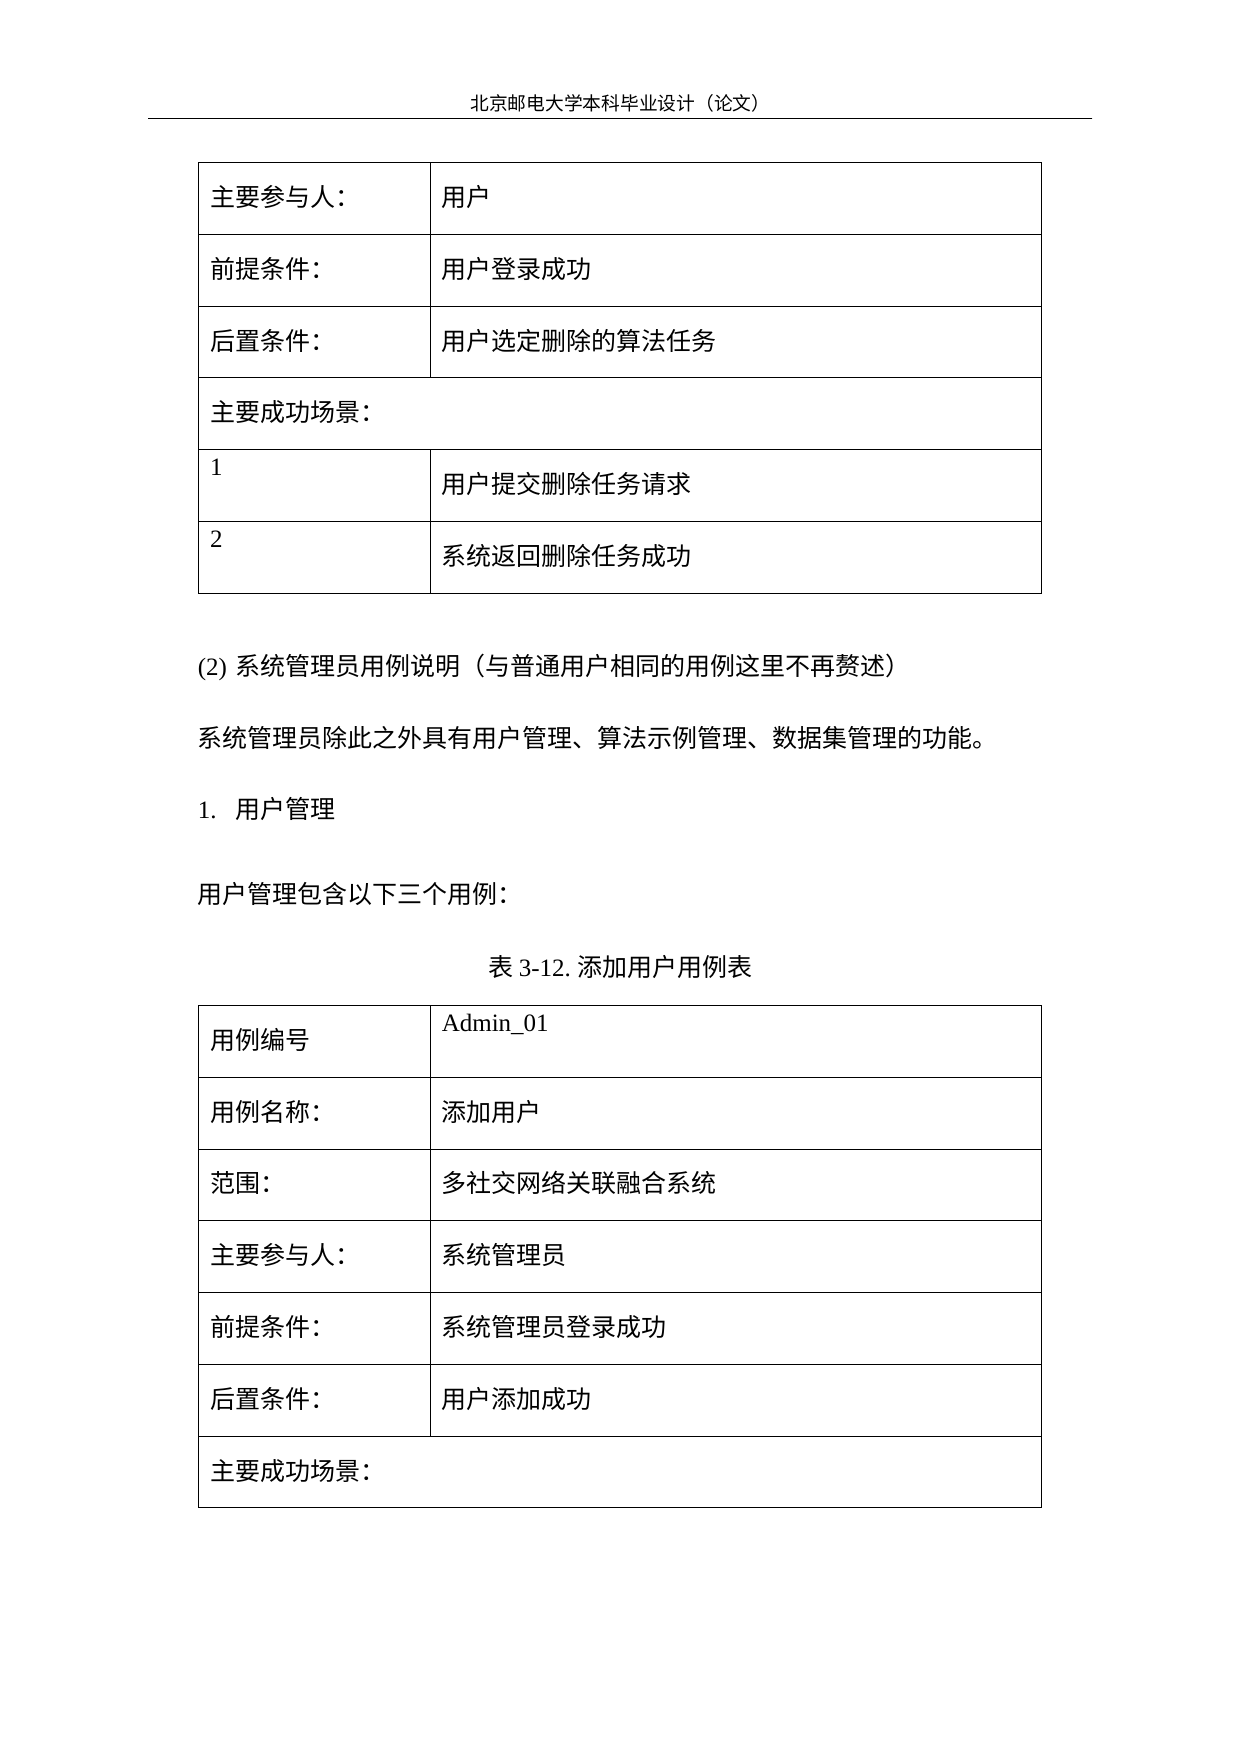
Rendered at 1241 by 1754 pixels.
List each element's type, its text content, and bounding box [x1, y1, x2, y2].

table_cell 系统返回删除任务成功 [431, 522, 1041, 593]
table_header 用例编号 [199, 1006, 430, 1077]
list 系统管理员用例说明（与普通用户相同的用例这里不再赘述） [148, 632, 1092, 697]
table_cell 用例名称： [199, 1078, 430, 1148]
table_cell 前提条件： [199, 235, 430, 306]
table_header Admin_01 [431, 1006, 1041, 1077]
text 用户管理包含以下三个用例： [148, 861, 1092, 926]
list 用户管理 [198, 776, 1092, 841]
table_cell 后置条件： [199, 307, 430, 377]
table_cell 添加用户 [431, 1078, 1041, 1148]
table_cell 主要参与人： [199, 1221, 430, 1292]
table_cell 主要成功场景： [199, 1437, 1041, 1507]
table_cell 用户添加成功 [431, 1365, 1041, 1436]
table_cell 用户选定删除的算法任务 [431, 307, 1041, 377]
table_cell 用户提交删除任务请求 [431, 450, 1041, 521]
table_cell 系统管理员登录成功 [431, 1293, 1041, 1364]
table_cell 1 [199, 450, 430, 521]
table_cell 系统管理员 [431, 1221, 1041, 1292]
table_cell 2 [199, 522, 430, 593]
table_cell 前提条件： [199, 1293, 430, 1364]
table_cell 范围： [199, 1150, 430, 1220]
table_cell 用户登录成功 [431, 235, 1041, 306]
table_cell 后置条件： [199, 1365, 430, 1436]
text 系统管理员除此之外具有用户管理、算法示例管理、数据集管理的功能。 [148, 704, 1092, 769]
table_cell 主要成功场景： [199, 378, 1041, 449]
table_cell 主要参与人： [199, 163, 430, 234]
text 表3-12. 添加用户用例表 [148, 933, 1092, 998]
table_cell 多社交网络关联融合系统 [431, 1150, 1041, 1220]
table_cell 用户 [431, 163, 1041, 234]
